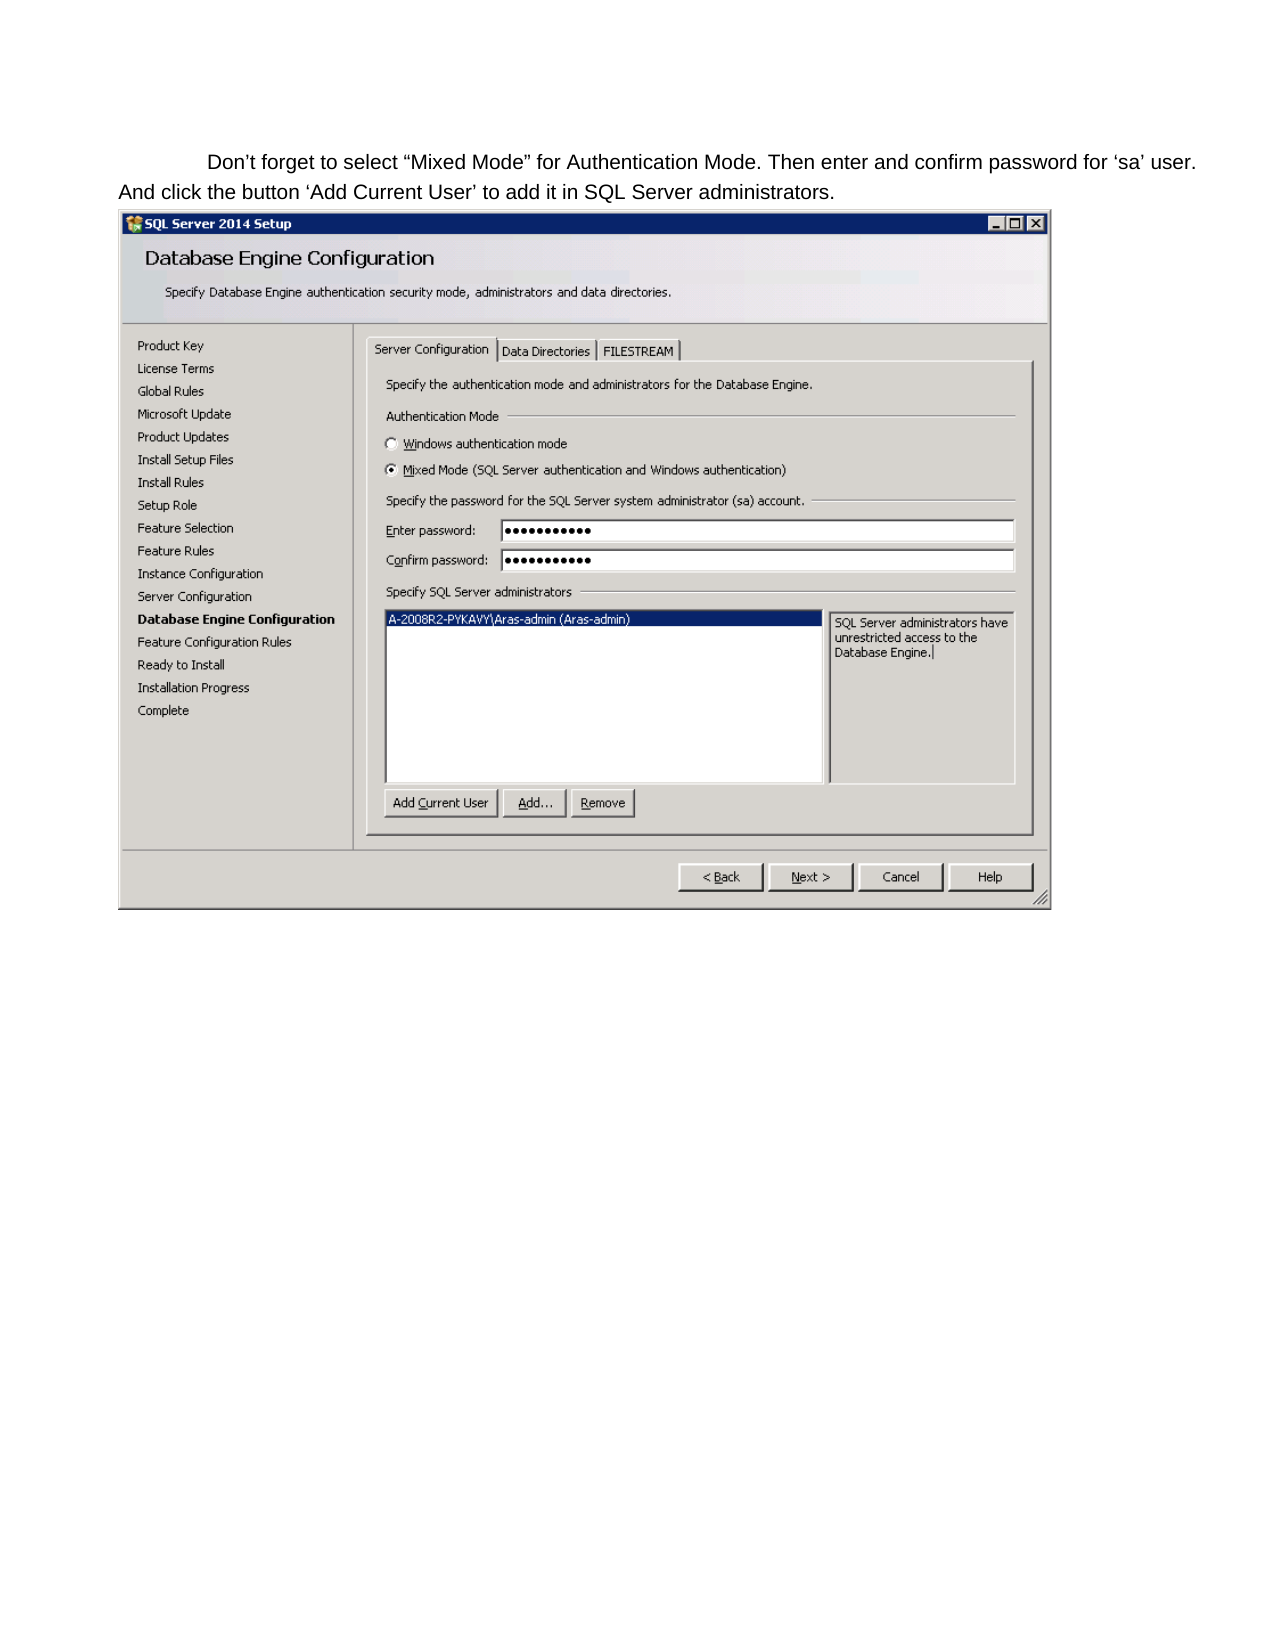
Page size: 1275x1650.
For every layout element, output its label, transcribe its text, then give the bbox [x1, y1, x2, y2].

picture [118, 209, 1052, 910]
